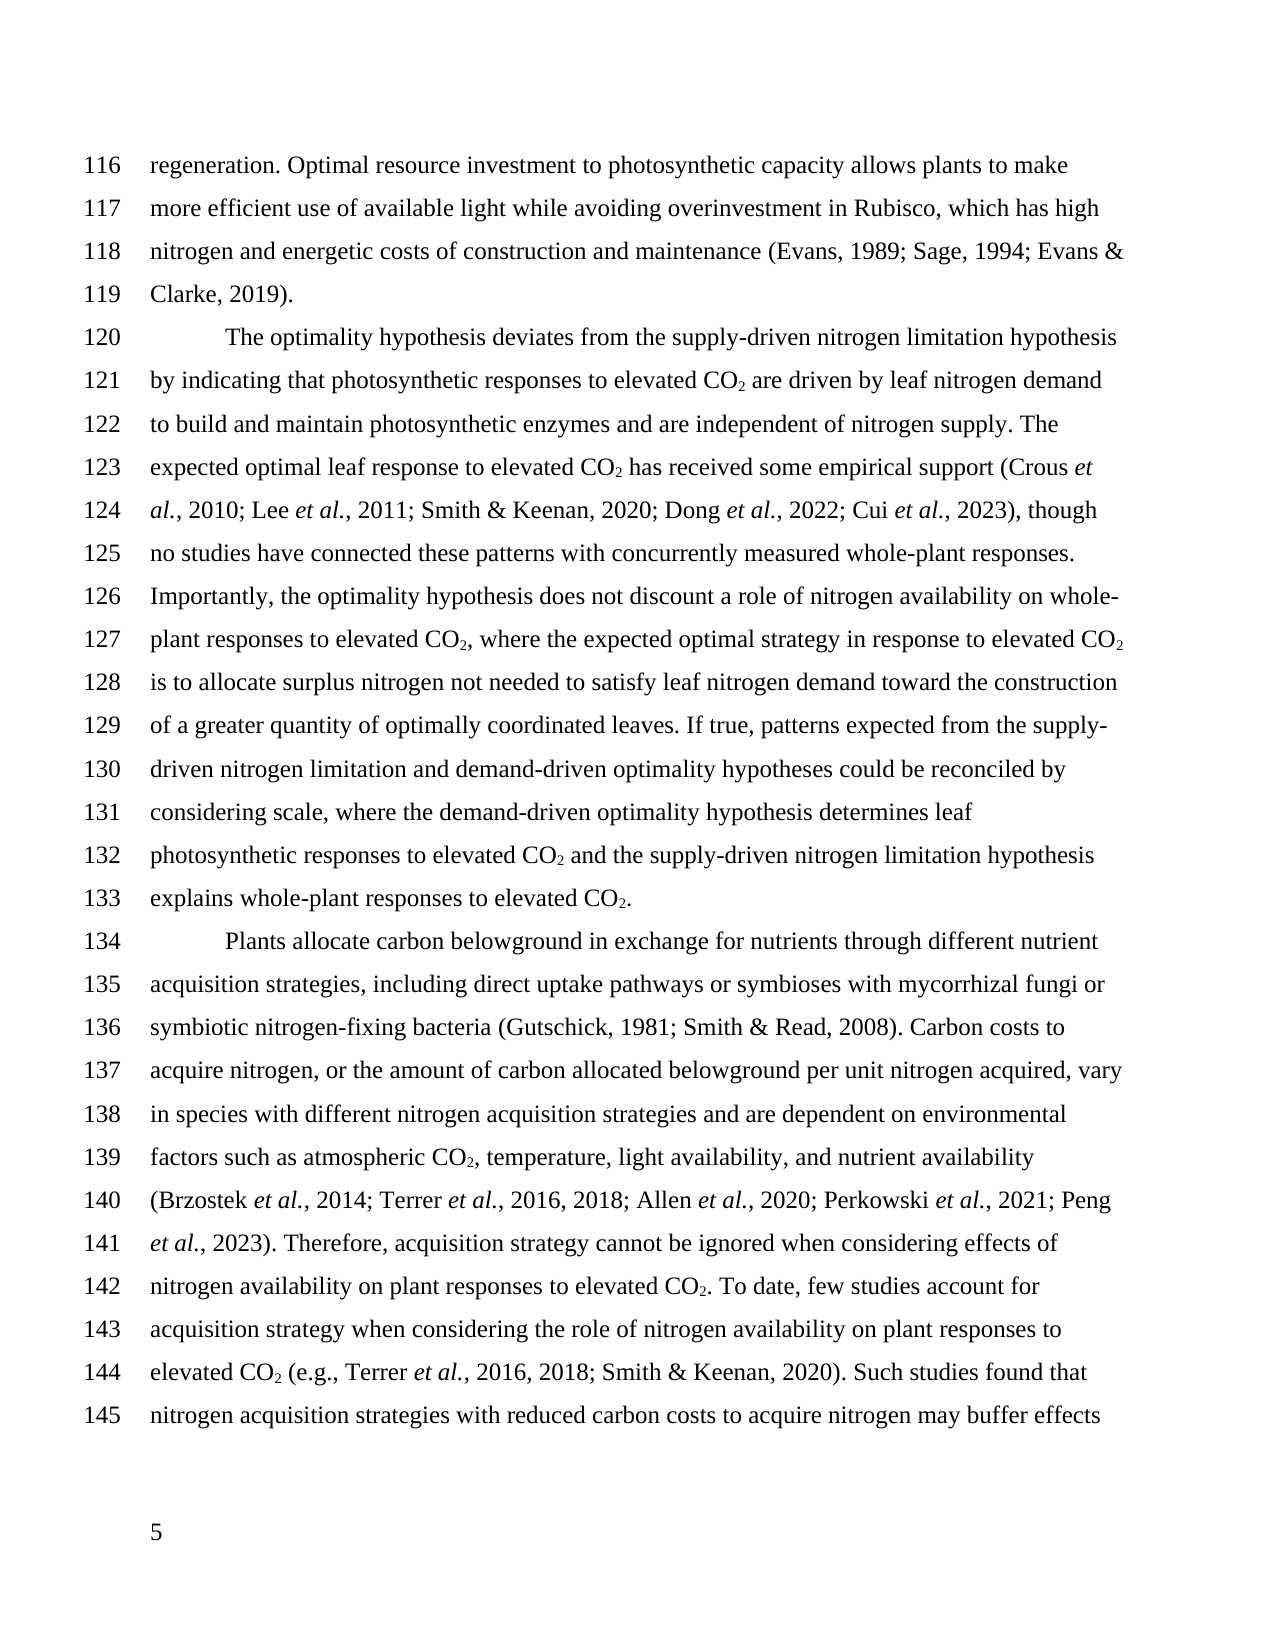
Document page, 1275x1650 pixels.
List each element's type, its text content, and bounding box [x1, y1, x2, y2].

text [150, 150, 1125, 308]
text The optimality hypothesis deviates from the supply-driven nitrogen limitation hypothesis by indicating that photosynthetic responses to elevated CO2 are driven by leaf nitrogen demand to build and maintain photosynthetic enzymes and are independent of nitrogen supply. The expected optimal leaf response to elevated CO2 has received some empirical support (Crous et al., 2010; Lee et al., 2011; Smith & Keenan, 2020; Dong et al., 2022; Cui et al., 2023), though no studies have connected these patterns with concurrently measured whole-plant responses. Importantly, the optimality hypothesis does not discount a role of nitrogen availability on whole-plant responses to elevated CO2, where the expected optimal strategy in response to elevated CO2 is to allocate surplus nitrogen not needed to satisfy leaf nitrogen demand toward the construction of a greater quantity of optimally coordinated leaves. If true, patterns expected from the supply-driven nitrogen limitation and demand-driven optimality hypotheses could be reconciled by considering scale, where the demand-driven optimality hypothesis determines leaf photosynthetic responses to elevated CO2 and the supply-driven nitrogen limitation hypothesis explains whole-plant responses to elevated CO2. [150, 322, 1125, 912]
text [150, 926, 1125, 1429]
